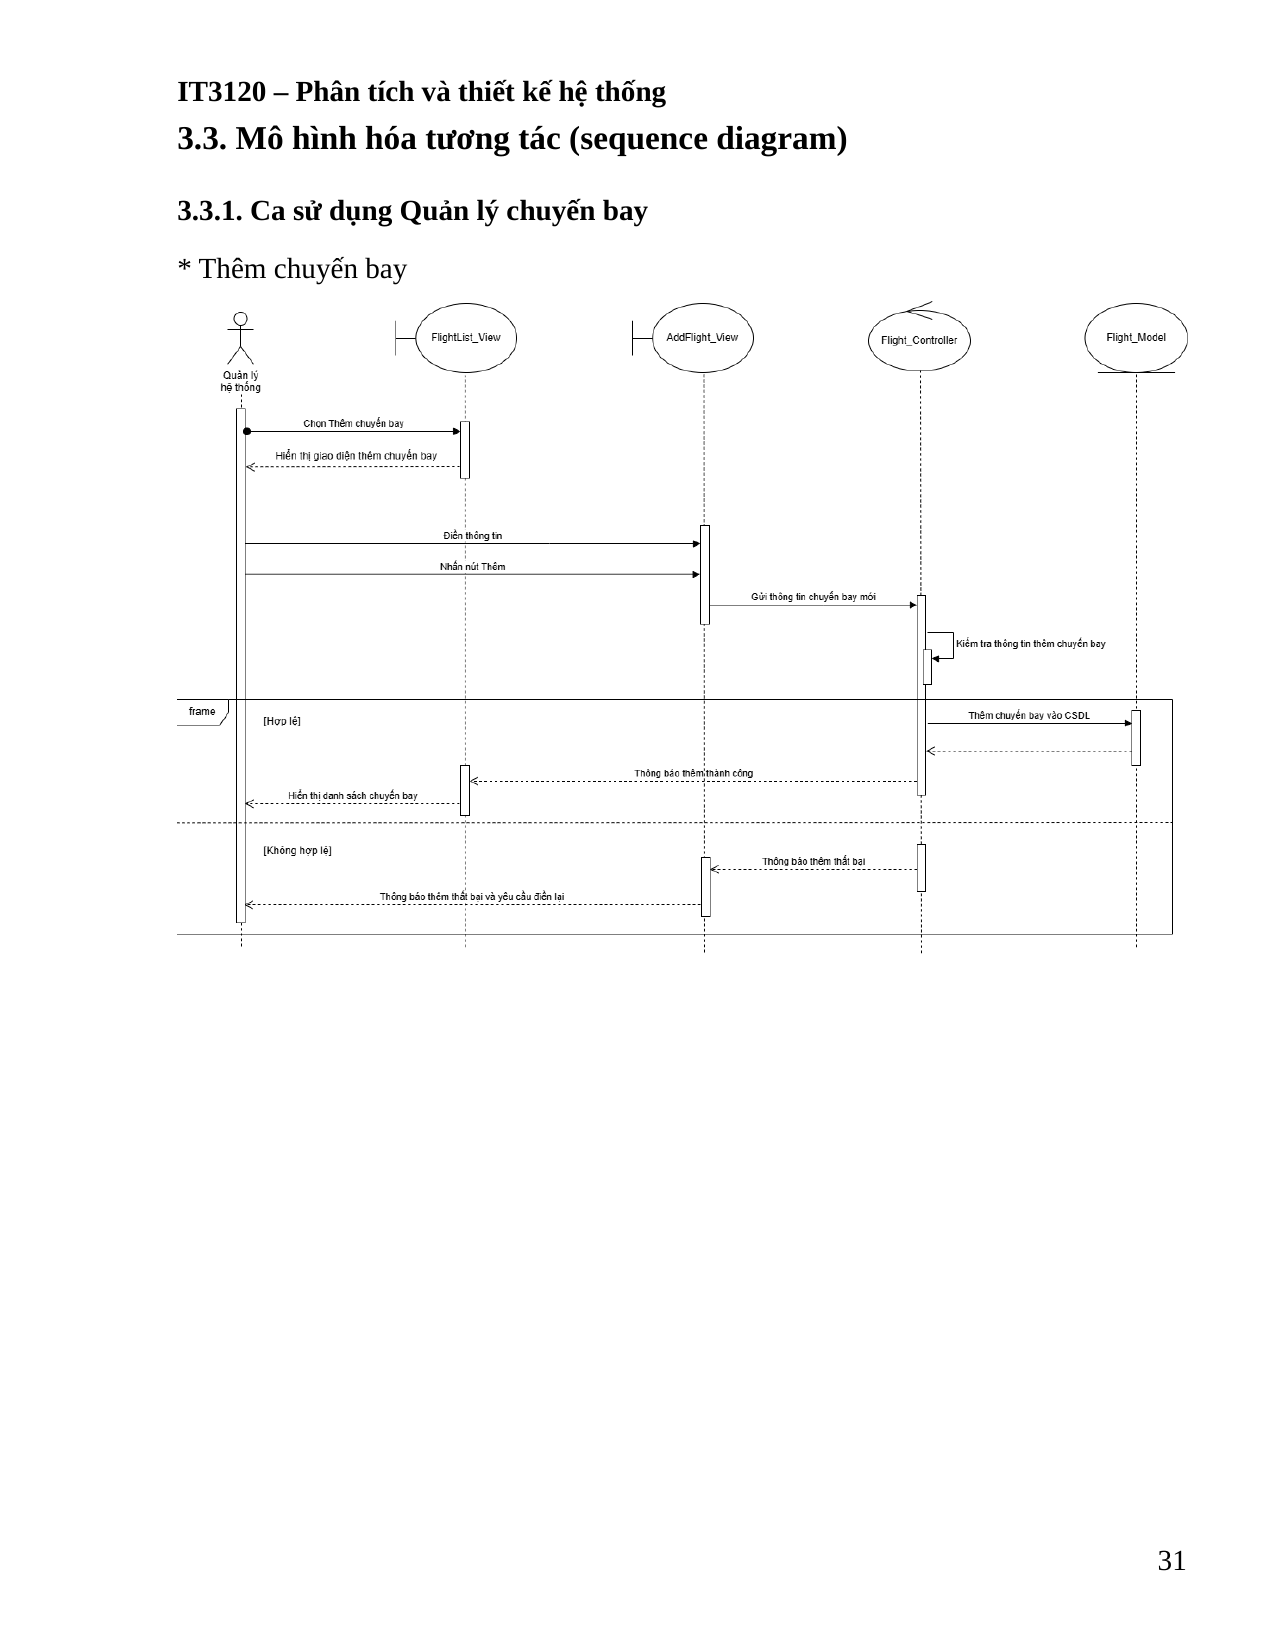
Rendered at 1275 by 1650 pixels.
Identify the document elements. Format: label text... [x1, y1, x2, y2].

subtitle 3.3. Mô hình hóa tương tác (sequence diagram) [177, 118, 1186, 157]
subtitle 3.3.1. Ca sử dụng Quản lý chuyến bay [177, 193, 1186, 226]
picture [177, 301, 1188, 954]
text * Thêm chuyến bay [177, 251, 1186, 301]
